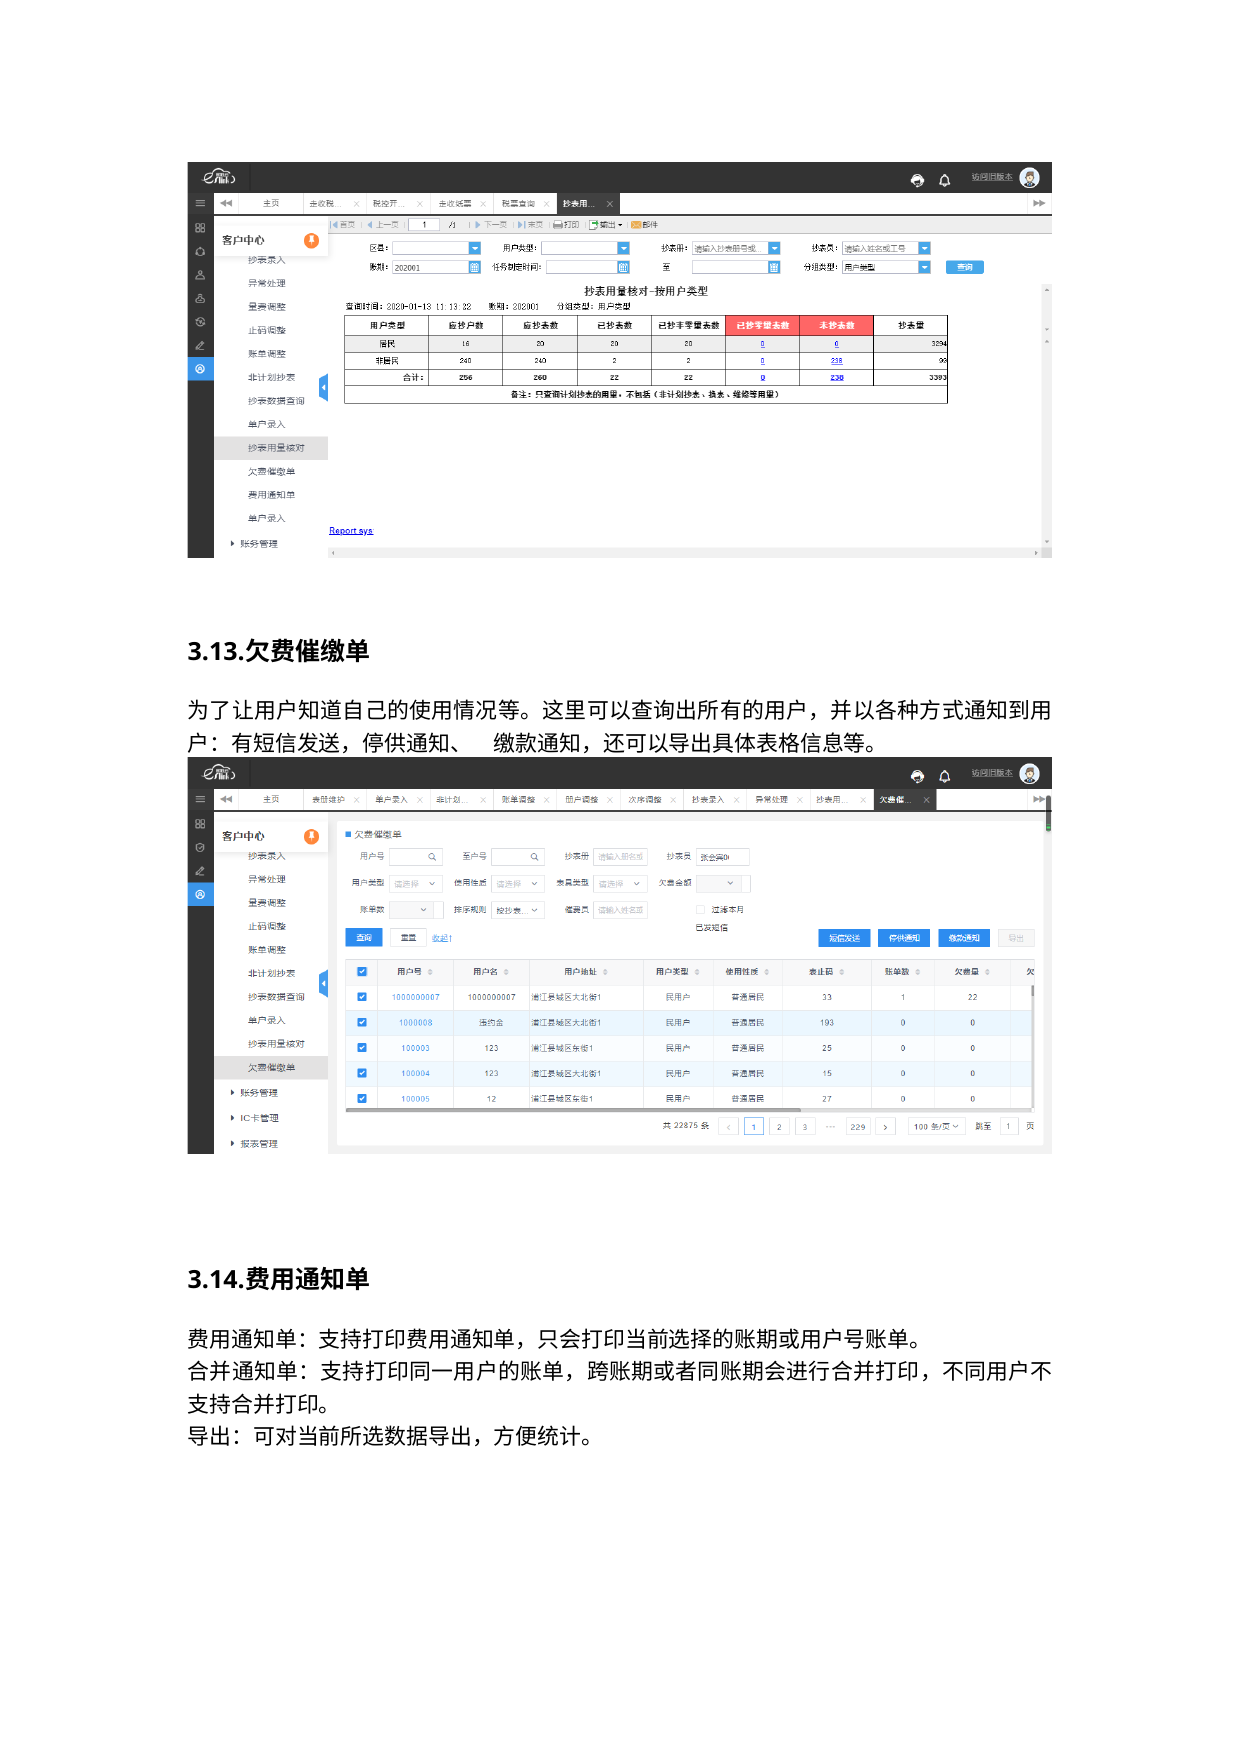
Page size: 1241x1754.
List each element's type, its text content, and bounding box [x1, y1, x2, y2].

text 为了让用户知道自己的使用情况等。这里可以查询出所有的用户，并以各种方式通知到用户：有短信发送，停供通知、 缴款通知，还可以导出具体表格信息等。 [187, 693, 1053, 758]
text 导出：可对当前所选数据导出，方便统计。 [187, 1419, 1053, 1451]
text 3.14.费用通知单 [187, 1245, 1053, 1310]
picture [187, 757, 1052, 1154]
text 3.13.欠费催缴单 [187, 617, 1053, 682]
text 合并通知单：支持打印同一用户的账单，跨账期或者同账期会进行合并打印，不同用户不支持合并打印。 [187, 1354, 1053, 1419]
text 费用通知单：支持打印费用通知单，只会打印当前选择的账期或用户号账单。 [187, 1321, 1053, 1354]
picture [187, 162, 1052, 558]
